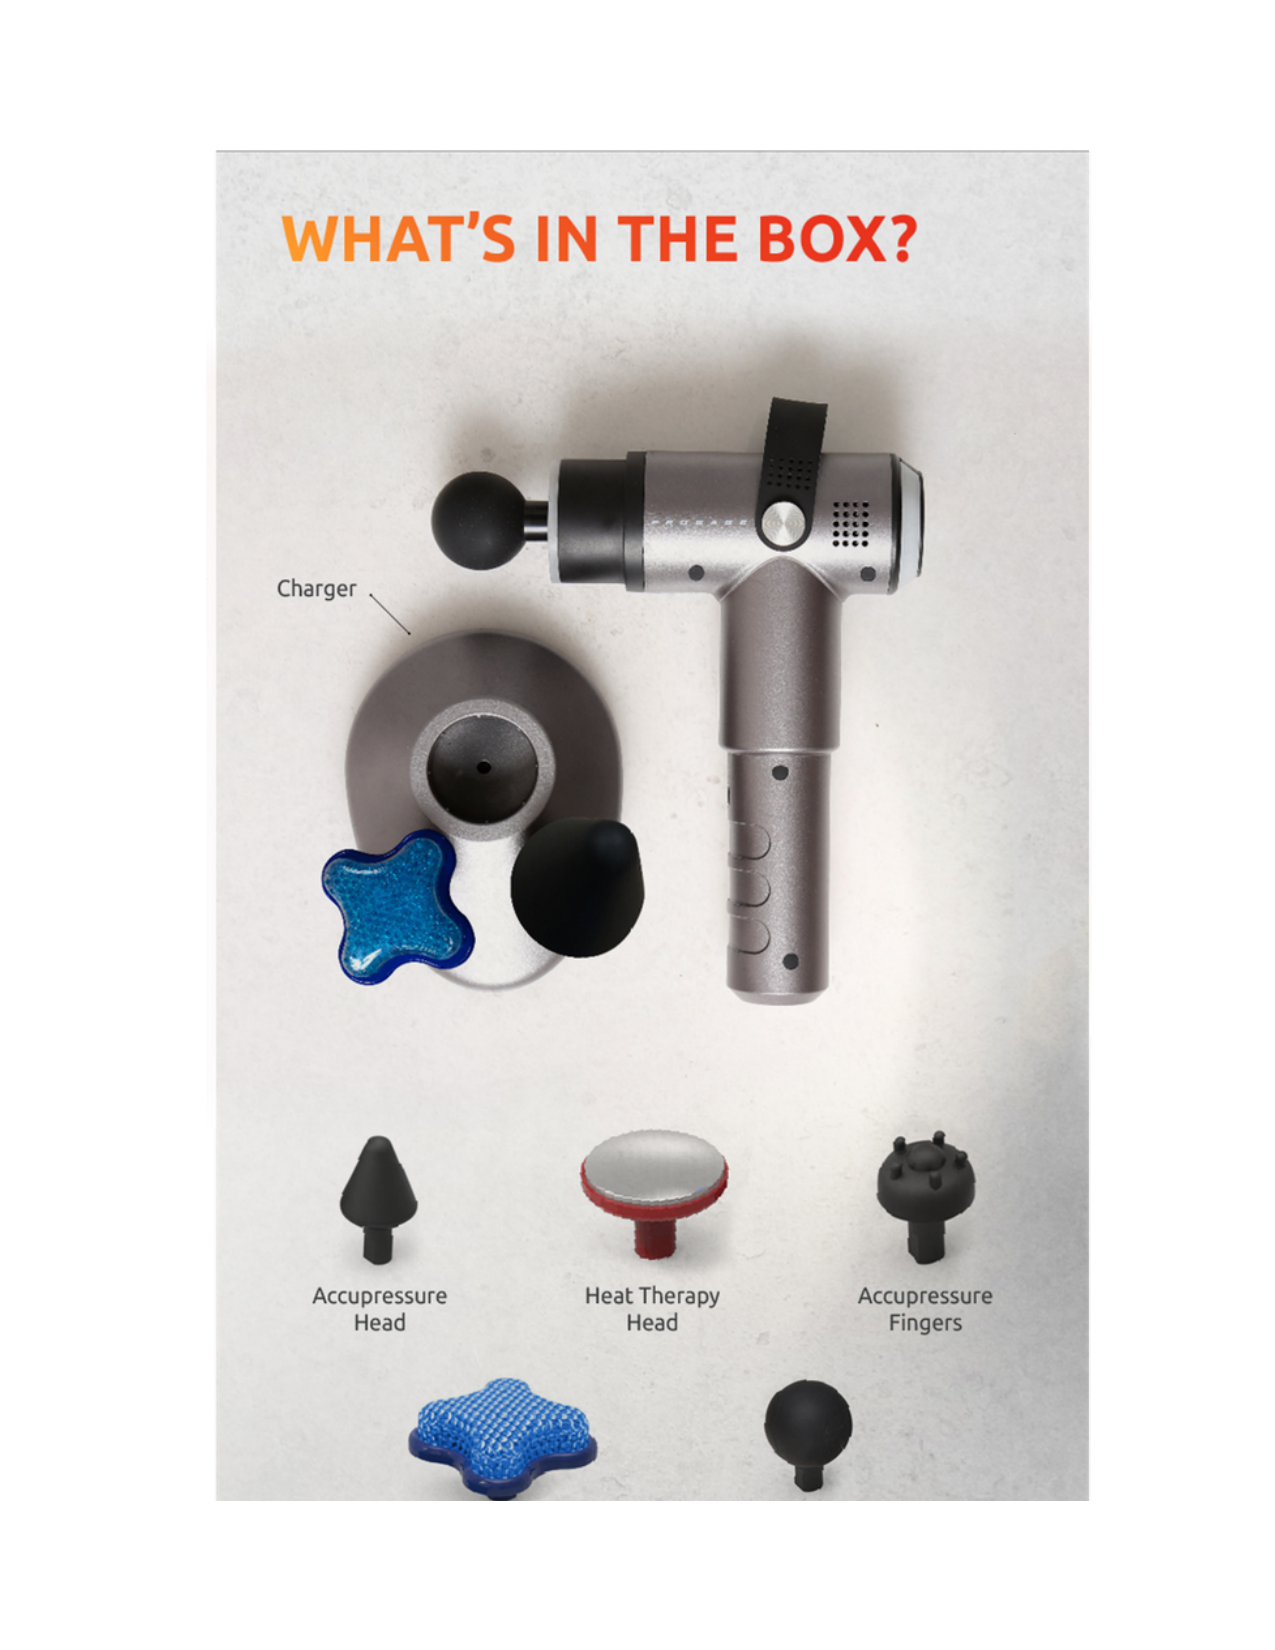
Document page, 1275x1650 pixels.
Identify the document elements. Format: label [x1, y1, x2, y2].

picture [206, 150, 1093, 1501]
